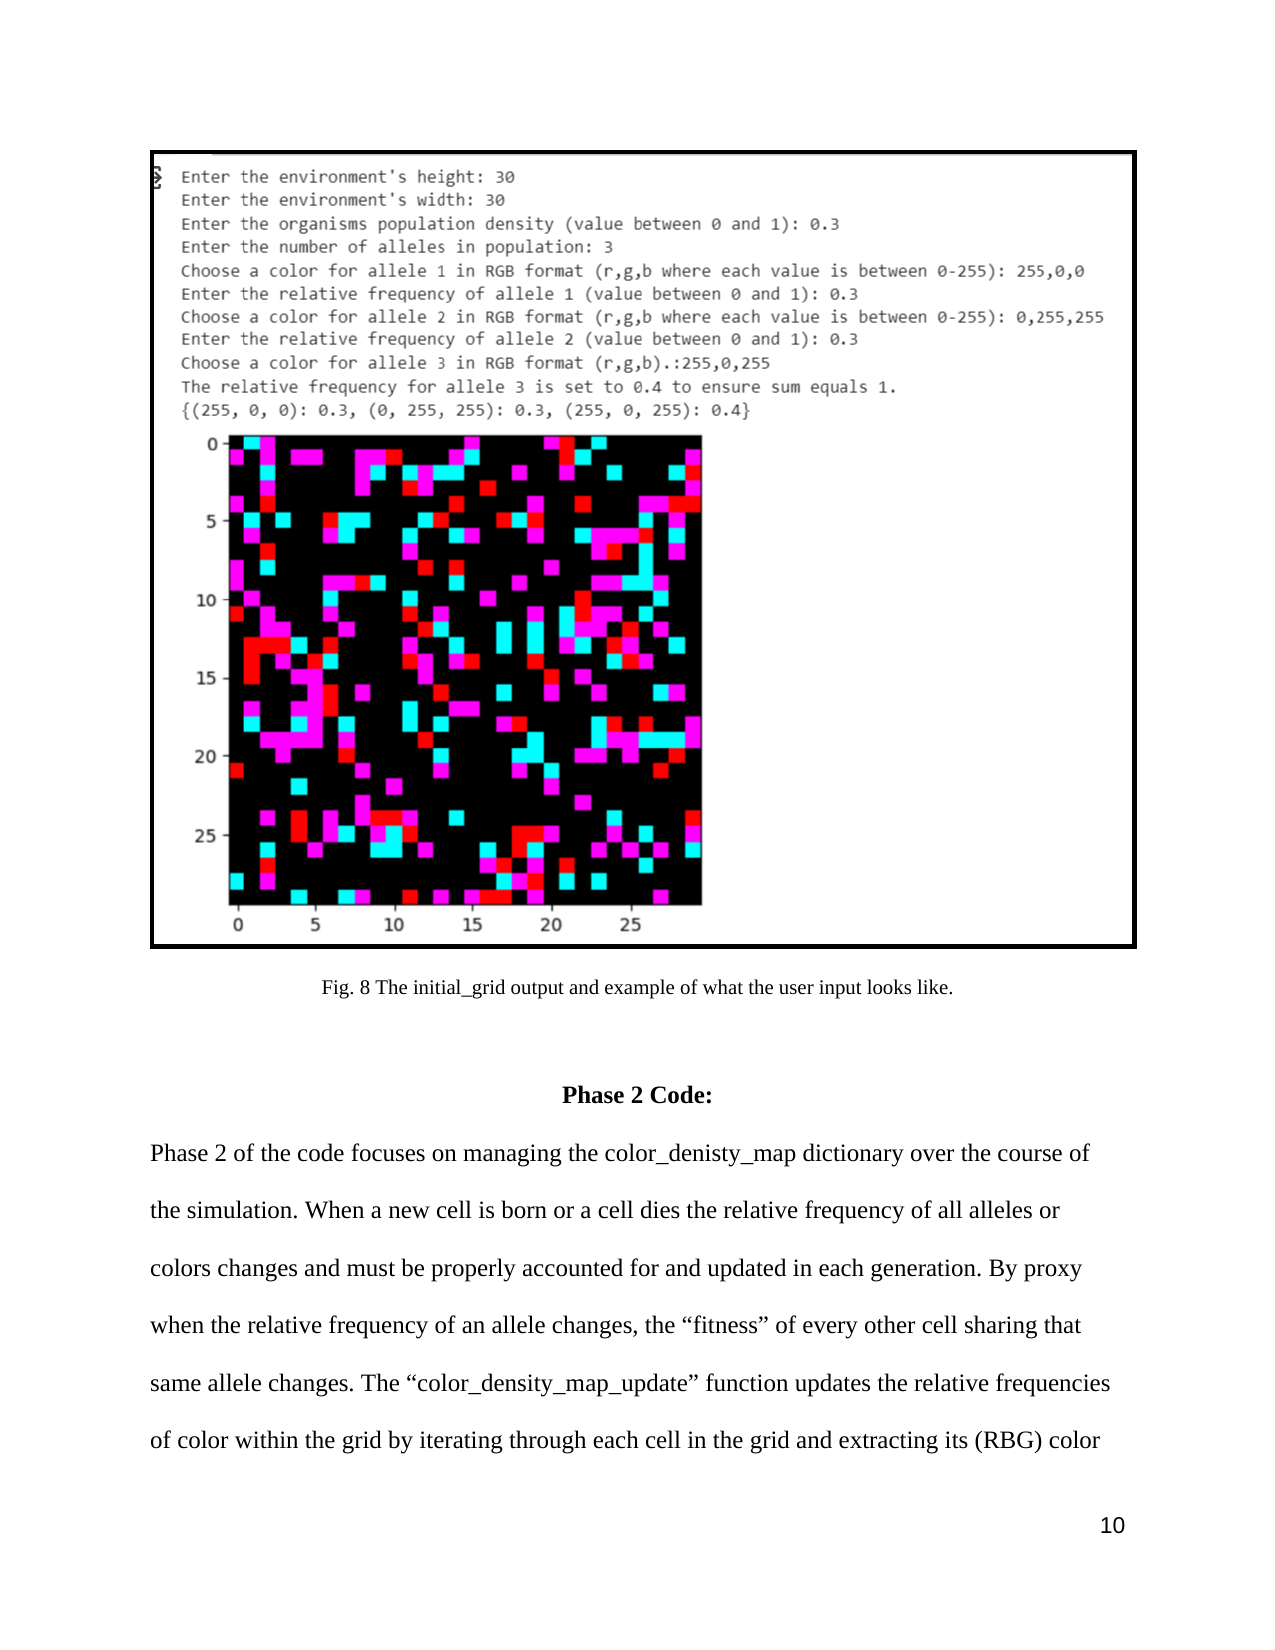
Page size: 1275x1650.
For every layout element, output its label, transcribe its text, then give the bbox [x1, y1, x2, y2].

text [150, 1138, 1125, 1454]
picture [154, 154, 1132, 944]
subtitle Phase 2 Code: [150, 1081, 1125, 1109]
text Fig. 8 The initial_grid output and example of what the user input looks like. [150, 975, 1125, 999]
